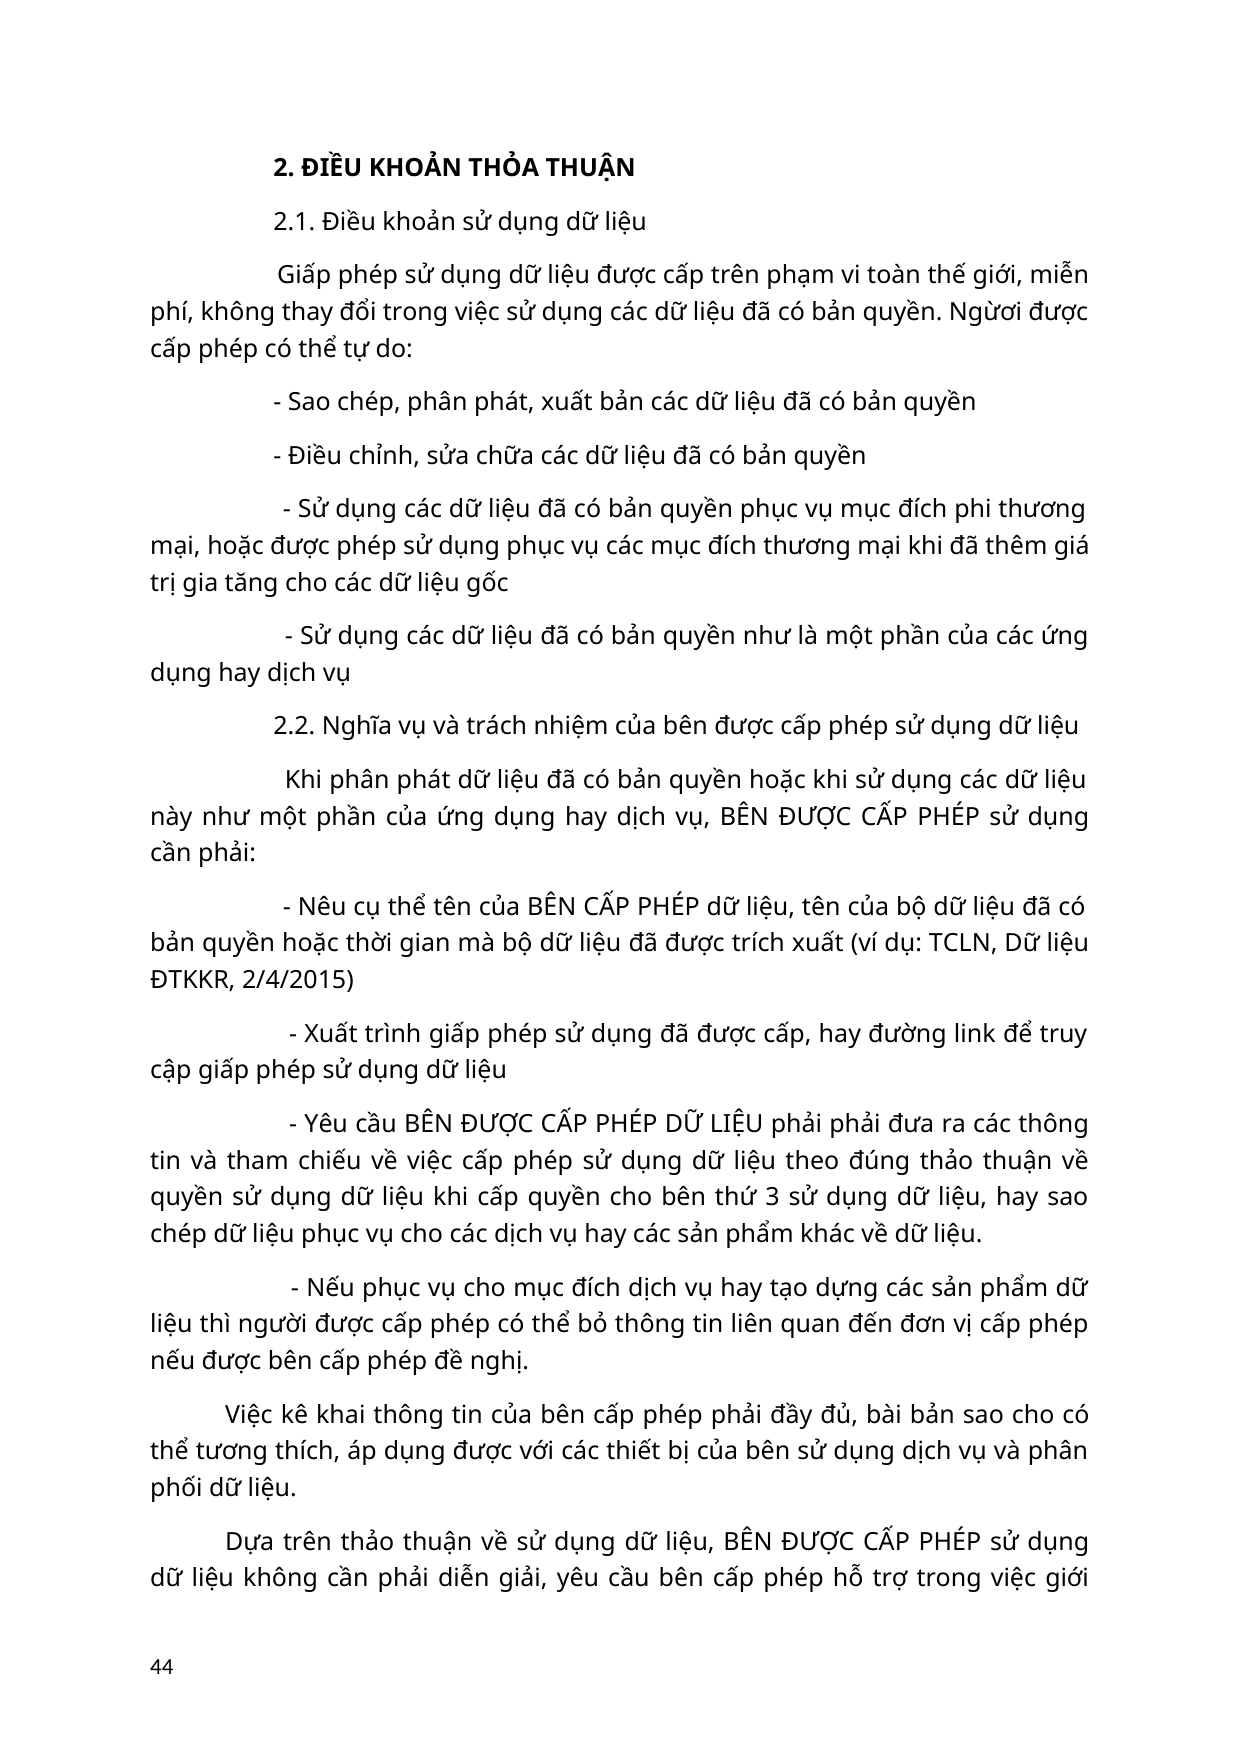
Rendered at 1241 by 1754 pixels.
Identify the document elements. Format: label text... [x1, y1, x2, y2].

text Việc kê khai thông tin của bên cấp phép phải đầy đủ, bài bản sao cho có thể tương thích, áp dụng được với các thiết bị của bên sử dụng dịch vụ và phân phối dữ liệu. [150, 1396, 1090, 1504]
text - Sử dụng các dữ liệu đã có bản quyền phục vụ mục đích phi thương mại, hoặc được phép sử dụng phục vụ các mục đích thương mại khi đã thêm giá trị gia tăng cho các dữ liệu gốc [150, 491, 1090, 598]
text Giấp phép sử dụng dữ liệu được cấp trên phạm vi toàn thế giới, miễn phí, không thay đổi trong việc sử dụng các dữ liệu đã có bản quyền. Ngừơi được cấp phép có thể tự do: [150, 257, 1090, 364]
text - Sử dụng các dữ liệu đã có bản quyền như là một phần của các ứng dụng hay dịch vụ [150, 618, 1090, 688]
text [150, 1523, 1090, 1594]
text 2. ĐIỀU KHOẢN THỎA THUẬN [150, 150, 1090, 184]
text - Sao chép, phân phát, xuất bản các dữ liệu đã có bản quyền [150, 384, 1090, 418]
text 2.2. Nghĩa vụ và trách nhiệm của bên được cấp phép sử dụng dữ liệu [150, 708, 1090, 742]
text - Nếu phục vụ cho mục đích dịch vụ hay tạo dựng các sản phẩm dữ liệu thì người được cấp phép có thể bỏ thông tin liên quan đến đơn vị cấp phép nếu được bên cấp phép đề nghị. [150, 1269, 1090, 1377]
text Khi phân phát dữ liệu đã có bản quyền hoặc khi sử dụng các dữ liệu này như một phần của ứng dụng hay dịch vụ, BÊN ĐƯỢC CẤP PHÉP sử dụng cần phải: [150, 761, 1090, 869]
text - Điều chỉnh, sửa chữa các dữ liệu đã có bản quyền [150, 437, 1090, 471]
text - Yêu cầu BÊN ĐƯỢC CẤP PHÉP DỮ LIỆU phải phải đưa ra các thông tin và tham chiếu về việc cấp phép sử dụng dữ liệu theo đúng thảo thuận về quyền sử dụng dữ liệu khi cấp quyền cho bên thứ 3 sử dụng dữ liệu, hay sao chép dữ liệu phục vụ cho các dịch vụ hay các sản phẩm khác về dữ liệu. [150, 1106, 1090, 1250]
text 2.1. Điều khoản sử dụng dữ liệu [150, 203, 1090, 237]
text - Nêu cụ thể tên của BÊN CẤP PHÉP dữ liệu, tên của bộ dữ liệu đã có bản quyền hoặc thời gian mà bộ dữ liệu đã được trích xuất (ví dụ: TCLN, Dữ liệu ĐTKKR, 2/4/2015) [150, 888, 1090, 996]
text - Xuất trình giấp phép sử dụng đã được cấp, hay đường link để truy cập giấp phép sử dụng dữ liệu [150, 1015, 1090, 1086]
